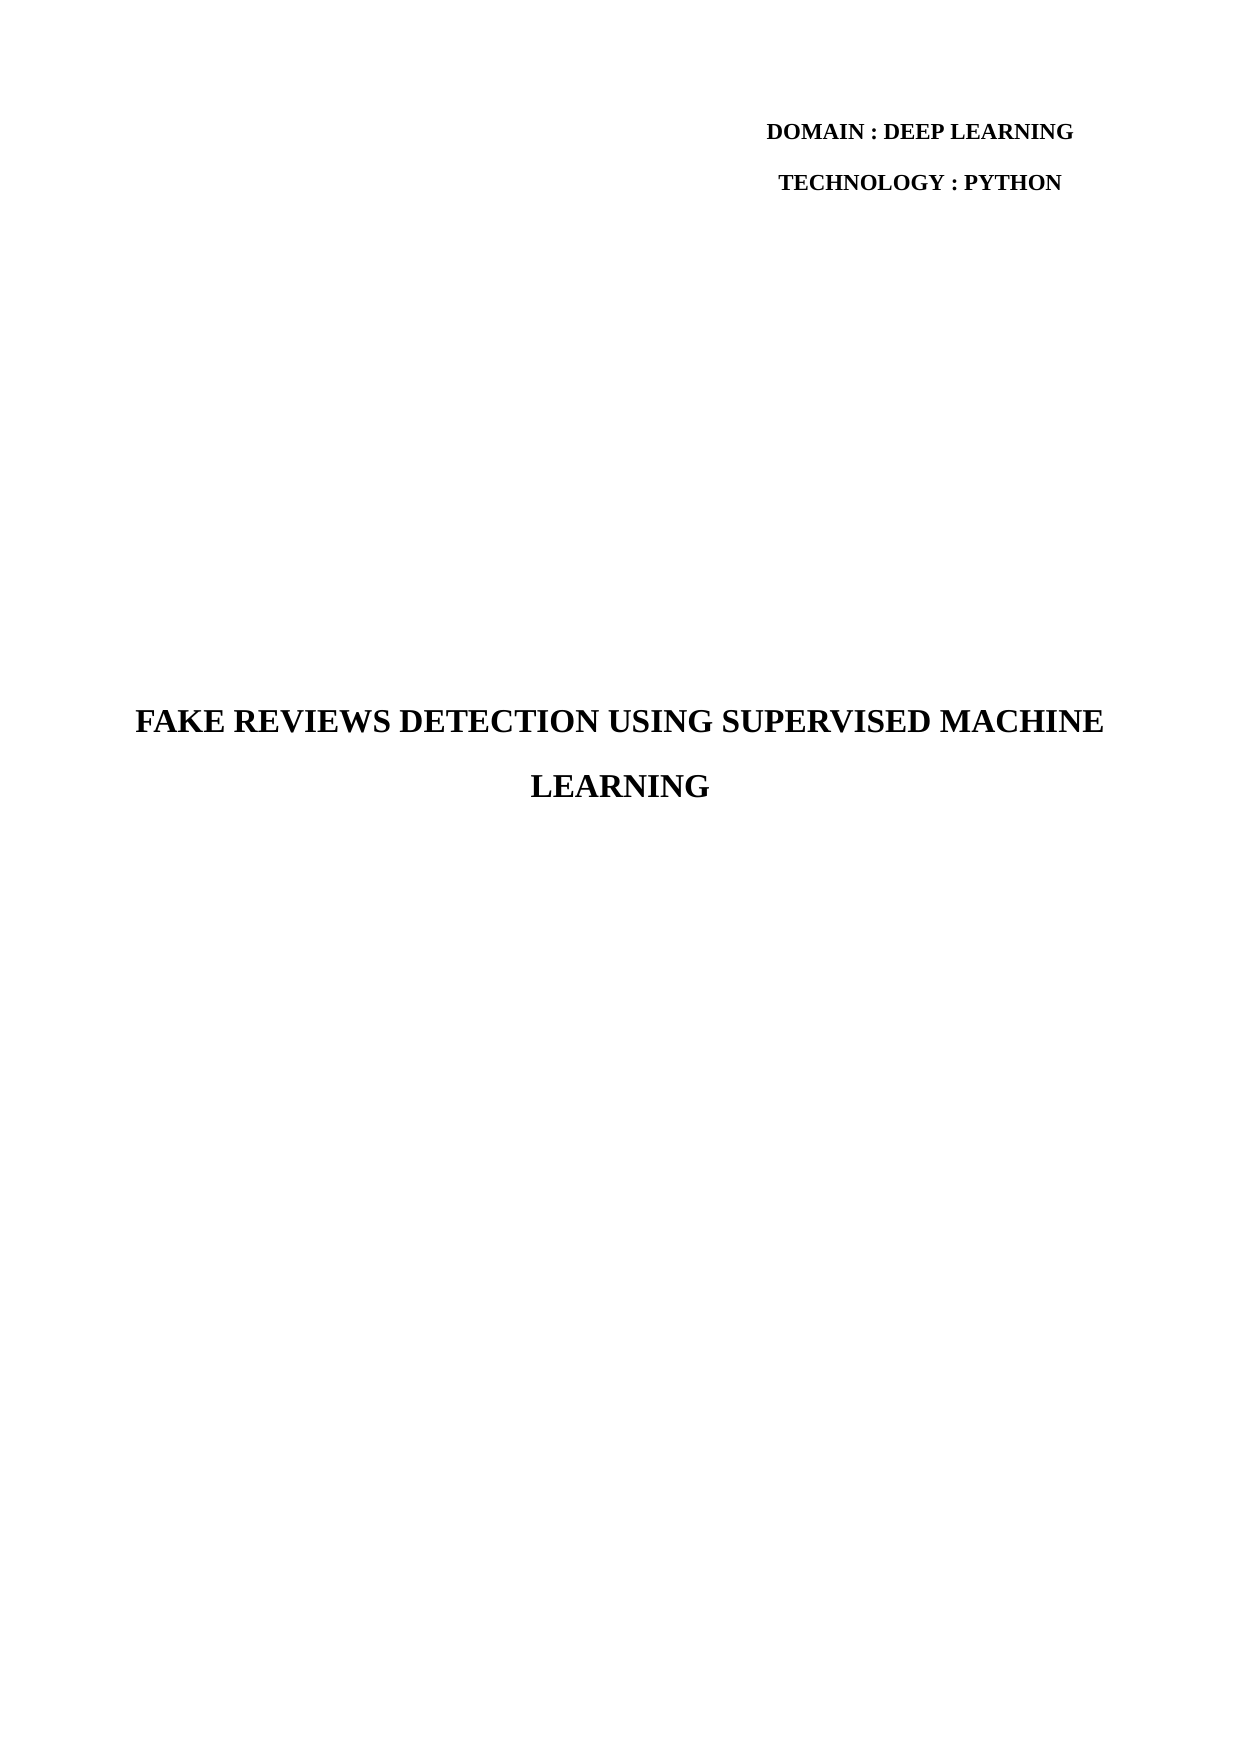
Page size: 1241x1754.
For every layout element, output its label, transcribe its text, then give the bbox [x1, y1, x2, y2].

text TECHNOLOGY : PYTHON [118, 169, 1122, 196]
text LEARNING [118, 766, 1122, 804]
text DOMAIN : DEEP LEARNING [118, 118, 1122, 144]
text FAKE REVIEWS DETECTION USING SUPERVISED MACHINE [118, 701, 1122, 739]
